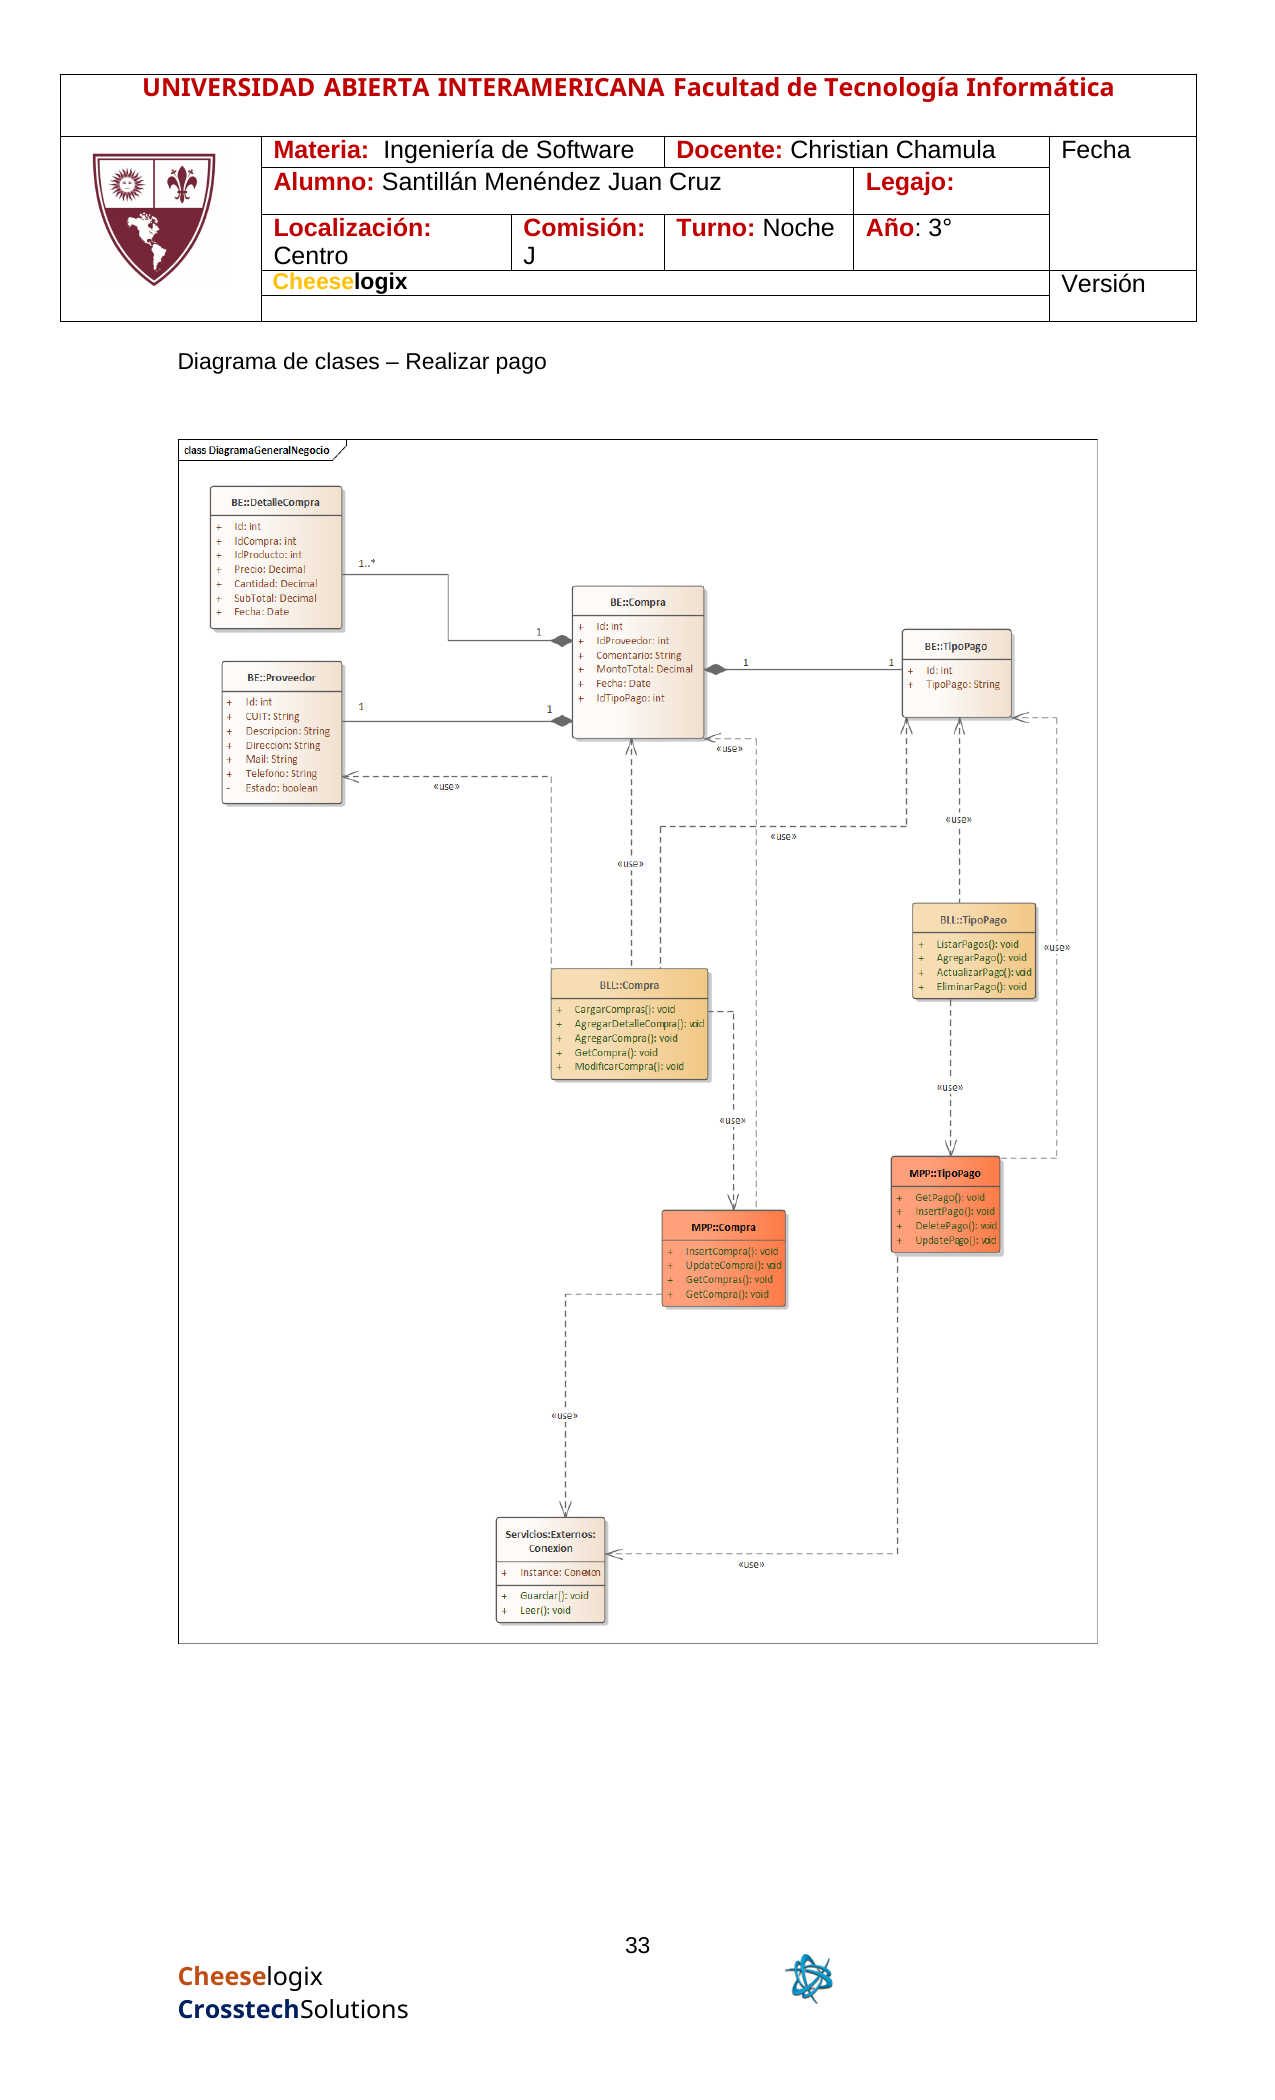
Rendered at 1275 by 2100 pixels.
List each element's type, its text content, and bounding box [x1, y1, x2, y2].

picture [805, 1972, 817, 1984]
picture [82, 145, 225, 288]
picture [809, 1954, 833, 1979]
picture [810, 1977, 826, 1991]
picture [784, 1954, 833, 2004]
picture [805, 1961, 821, 1972]
picture [177, 438, 1098, 1644]
text Diagrama de clases – Realizar pago [177, 348, 1098, 374]
picture [798, 1971, 804, 1984]
